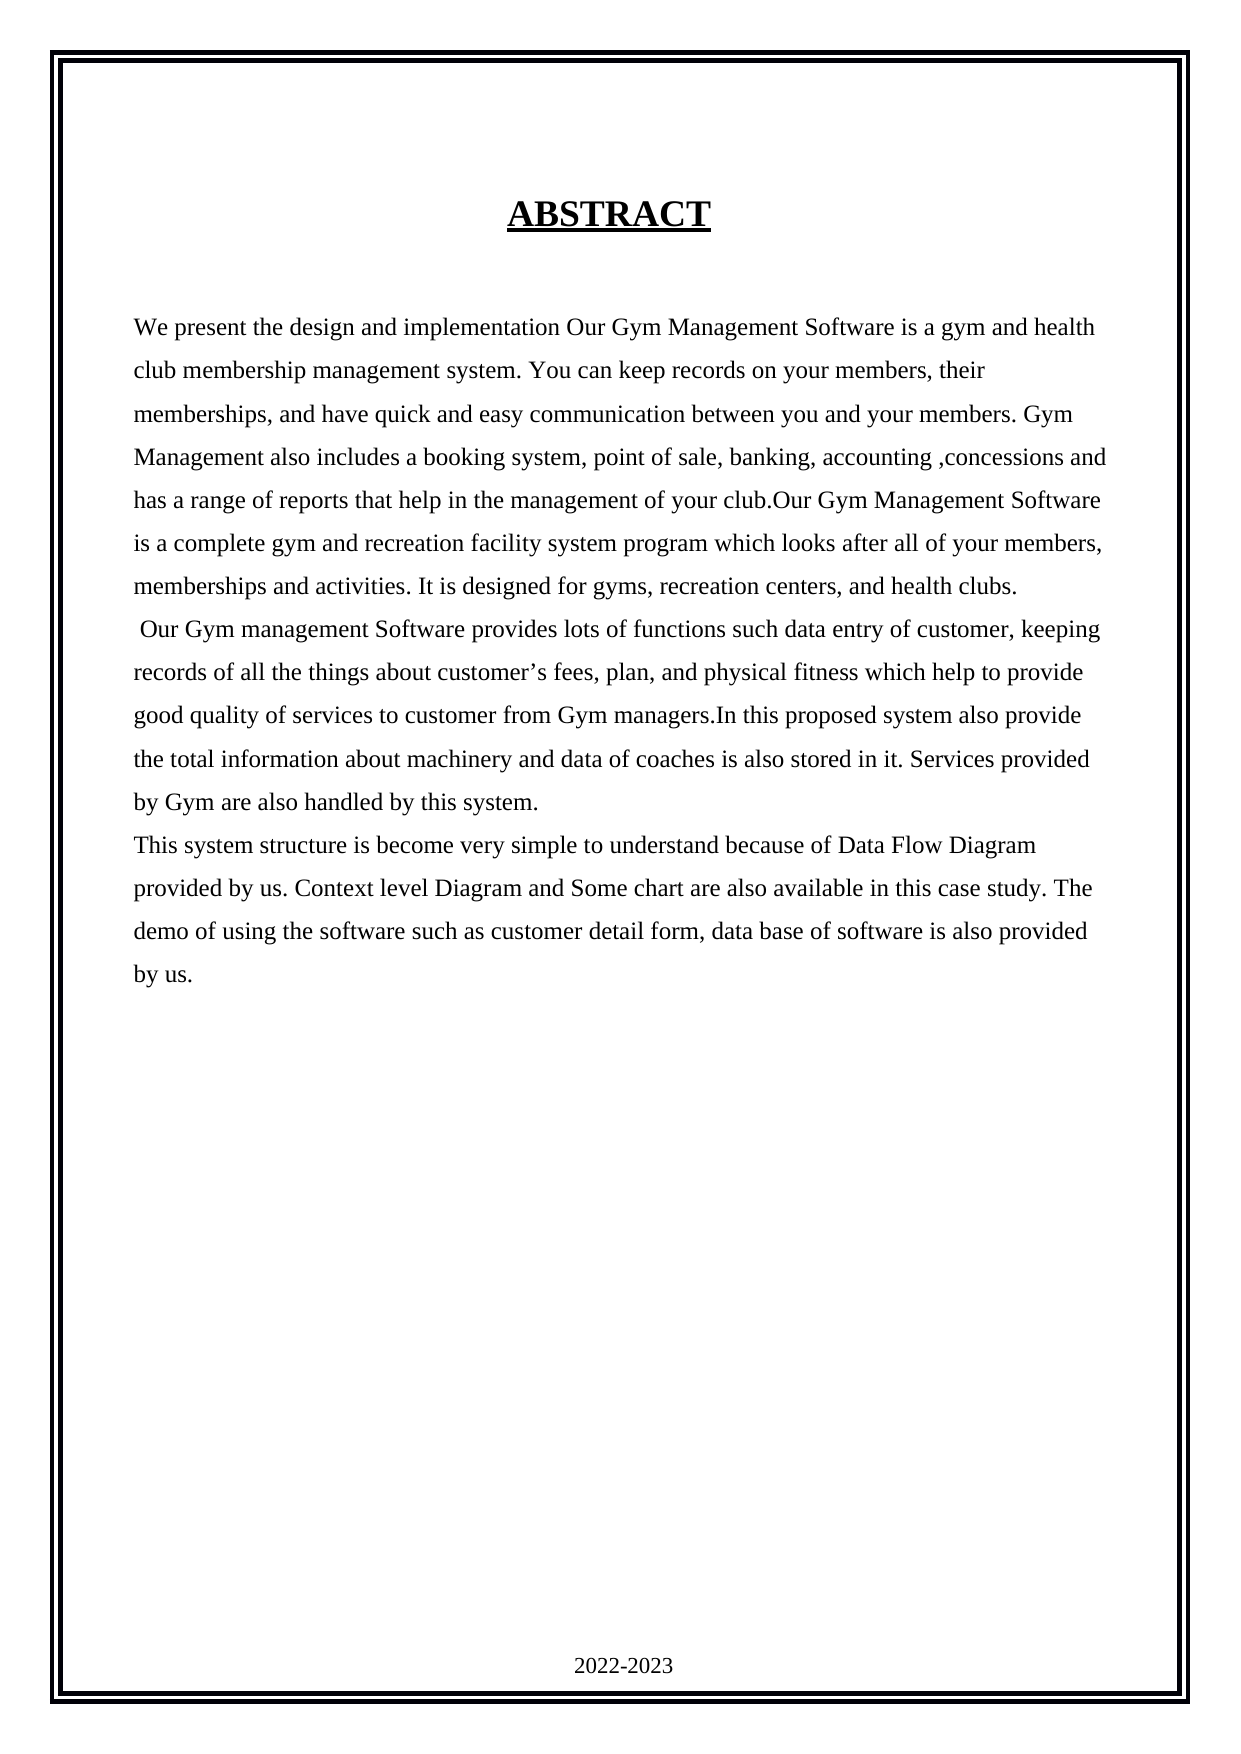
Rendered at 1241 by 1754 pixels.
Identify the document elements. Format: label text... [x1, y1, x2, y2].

text This system structure is become very simple to understand because of Data Flow Diagram provided by us. Context level Diagram and Some chart are also available in this case study. The demo of using the software such as customer detail form, data base of software is also provided by us. [133, 830, 1113, 988]
text Our Gym management Software provides lots of functions such data entry of customer, keeping records of all the things about customer’s fees, plan, and physical fitness which help to provide good quality of services to customer from Gym managers.In this proposed system also provide the total information about machinery and data of coaches is also stored in it. Services provided by Gym are also handled by this system. [133, 614, 1113, 816]
text We present the design and implementation Our Gym Management Software is a gym and health club membership management system. You can keep records on your members, their memberships, and have quick and easy communication between you and your members. Gym Management also includes a booking system, point of sale, banking, accounting ,concessions and has a range of reports that help in the management of your club.Our Gym Management Software is a complete gym and recreation facility system program which looks after all of your members, memberships and activities. It is designed for gyms, recreation centers, and health clubs. [133, 312, 1113, 600]
subtitle ABSTRACT [162, 191, 1056, 234]
